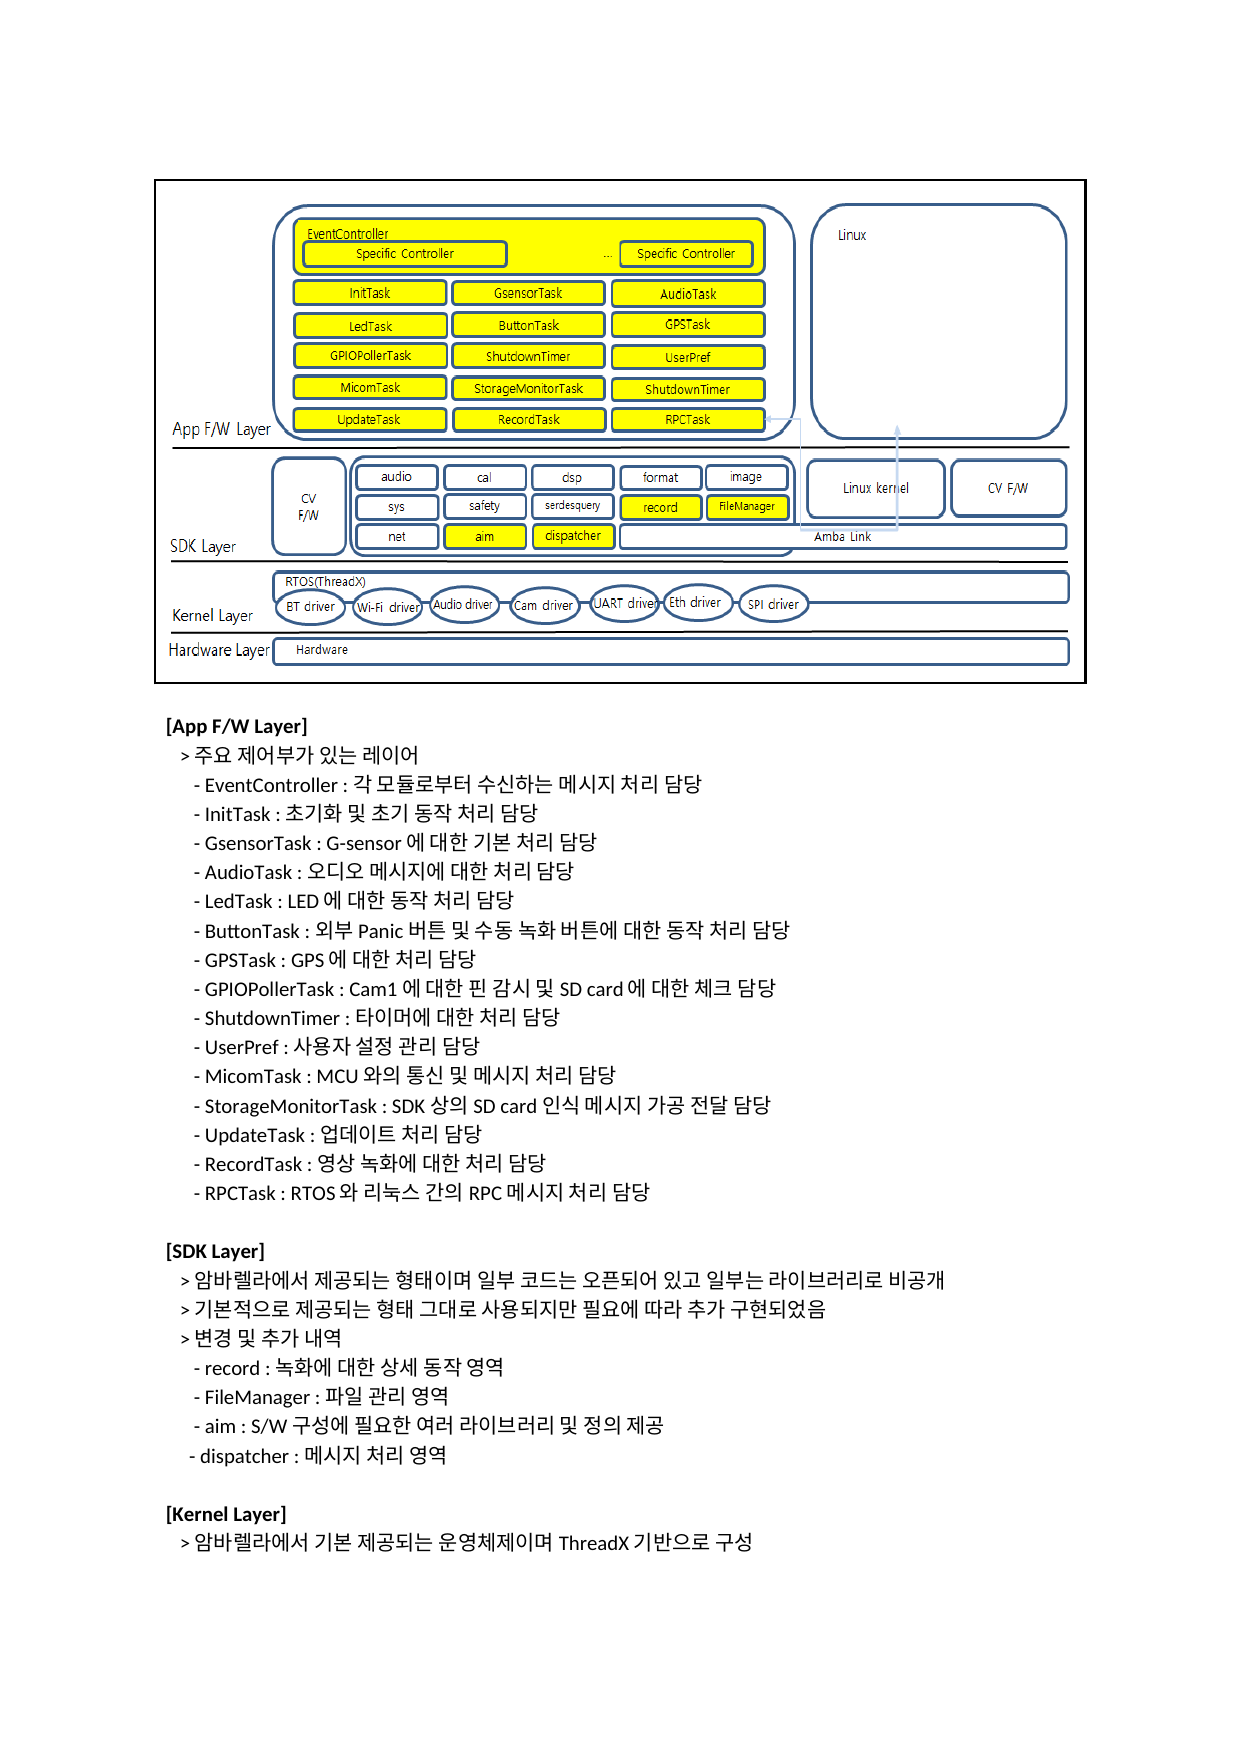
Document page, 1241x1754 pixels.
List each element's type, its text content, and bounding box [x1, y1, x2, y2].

text - dispatcher : 메시지 처리 영역 [179, 1443, 1090, 1468]
text - MicomTask : MCU와의 통신 및 메시지 처리 담당 [179, 1064, 1090, 1089]
text - aim : S/W 구성에 필요한 여러 라이브러리 및 정의 제공 [179, 1414, 1090, 1439]
text > 암바렐라에서 제공되는 형태이며 일부 코드는 오픈되어 있고 일부는 라이브러리로 비공개 [179, 1268, 1090, 1293]
text - record : 녹화에 대한 상세 동작 영역 [179, 1355, 1090, 1381]
text - UserPref : 사용자 설정 관리 담당 [179, 1034, 1090, 1060]
text - RecordTask : 영상 녹화에 대한 처리 담당 [179, 1151, 1090, 1177]
text - GPIOPollerTask : Cam1에 대한 핀 감시 및 SD card에 대한 체크 담당 [179, 976, 1090, 1002]
text - LedTask : LED에 대한 동작 처리 담당 [179, 889, 1090, 914]
text - ButtonTask : 외부 Panic 버튼 및 수동 녹화 버튼에 대한 동작 처리 담당 [179, 918, 1090, 943]
picture [156, 181, 1084, 682]
text - ShutdownTimer : 타이머에 대한 처리 담당 [179, 1005, 1090, 1031]
text - StorageMonitorTask : SDK 상의 SD card 인식 메시지 가공 전달 담당 [179, 1093, 1090, 1118]
text > 기본적으로 제공되는 형태 그대로 사용되지만 필요에 따라 추가 구현되었음 [179, 1297, 1090, 1322]
text [SDK Layer] [150, 1239, 1090, 1264]
text - EventController : 각 모듈로부터 수신하는 메시지 처리 담당 [179, 772, 1090, 797]
text > 변경 및 추가 내역 [179, 1326, 1090, 1352]
text - RPCTask : RTOS와 리눅스 간의 RPC 메시지 처리 담당 [179, 1180, 1090, 1206]
text - FileManager : 파일 관리 영역 [179, 1384, 1090, 1410]
text [Kernel Layer] [150, 1501, 1090, 1527]
text - GPSTask : GPS에 대한 처리 담당 [179, 947, 1090, 972]
text - AudioTask : 오디오 메시지에 대한 처리 담당 [179, 859, 1090, 885]
text - InitTask : 초기화 및 초기 동작 처리 담당 [179, 801, 1090, 827]
text - GsensorTask : G-sensor에 대한 기본 처리 담당 [179, 830, 1090, 856]
text > 암바렐라에서 기본 제공되는 운영체제이며 ThreadX 기반으로 구성 [179, 1530, 1090, 1556]
text > 주요 제어부가 있는 레이어 [179, 743, 1090, 768]
text - UpdateTask : 업데이트 처리 담당 [179, 1122, 1090, 1147]
text [App F/W Layer] [150, 714, 1090, 739]
